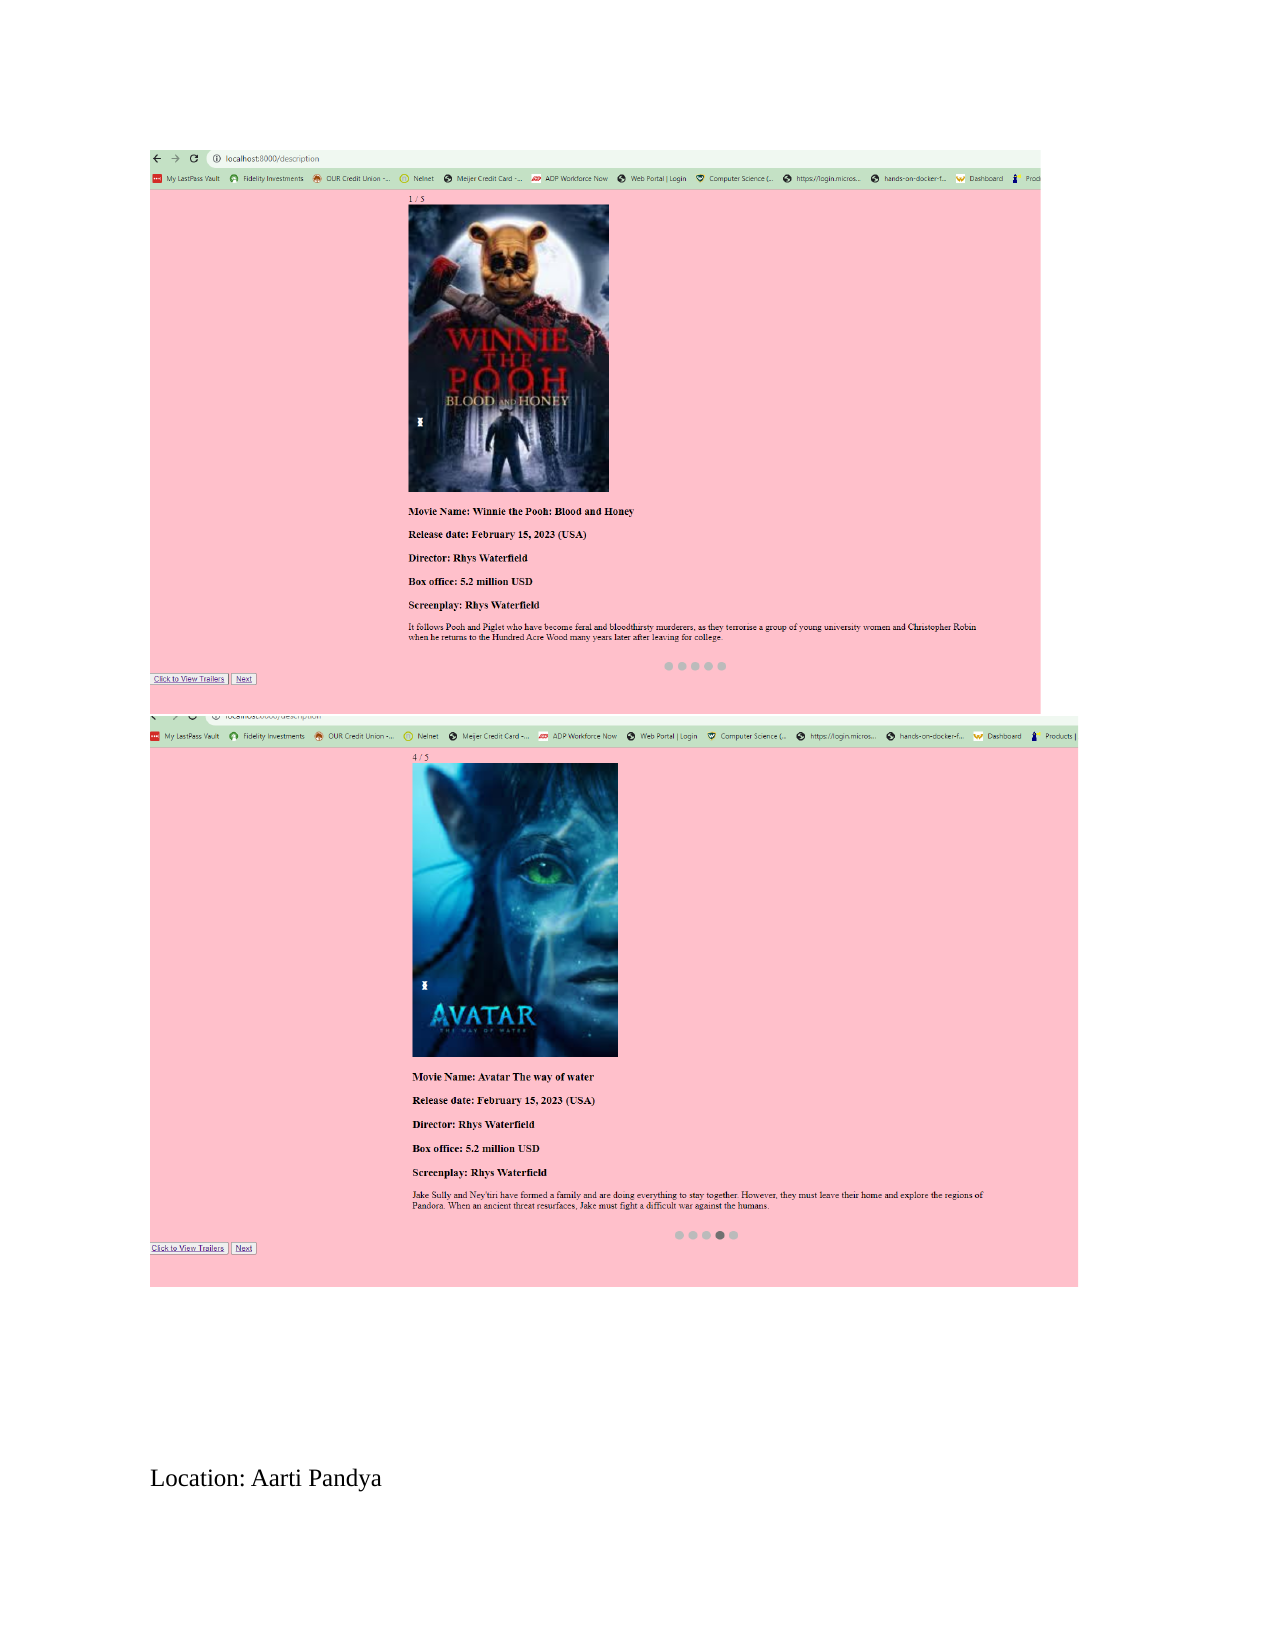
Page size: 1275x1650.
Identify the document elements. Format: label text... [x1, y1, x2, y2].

picture [150, 150, 1041, 714]
text Location: Aarti Pandya [150, 1463, 1125, 1492]
picture [150, 716, 1079, 1287]
